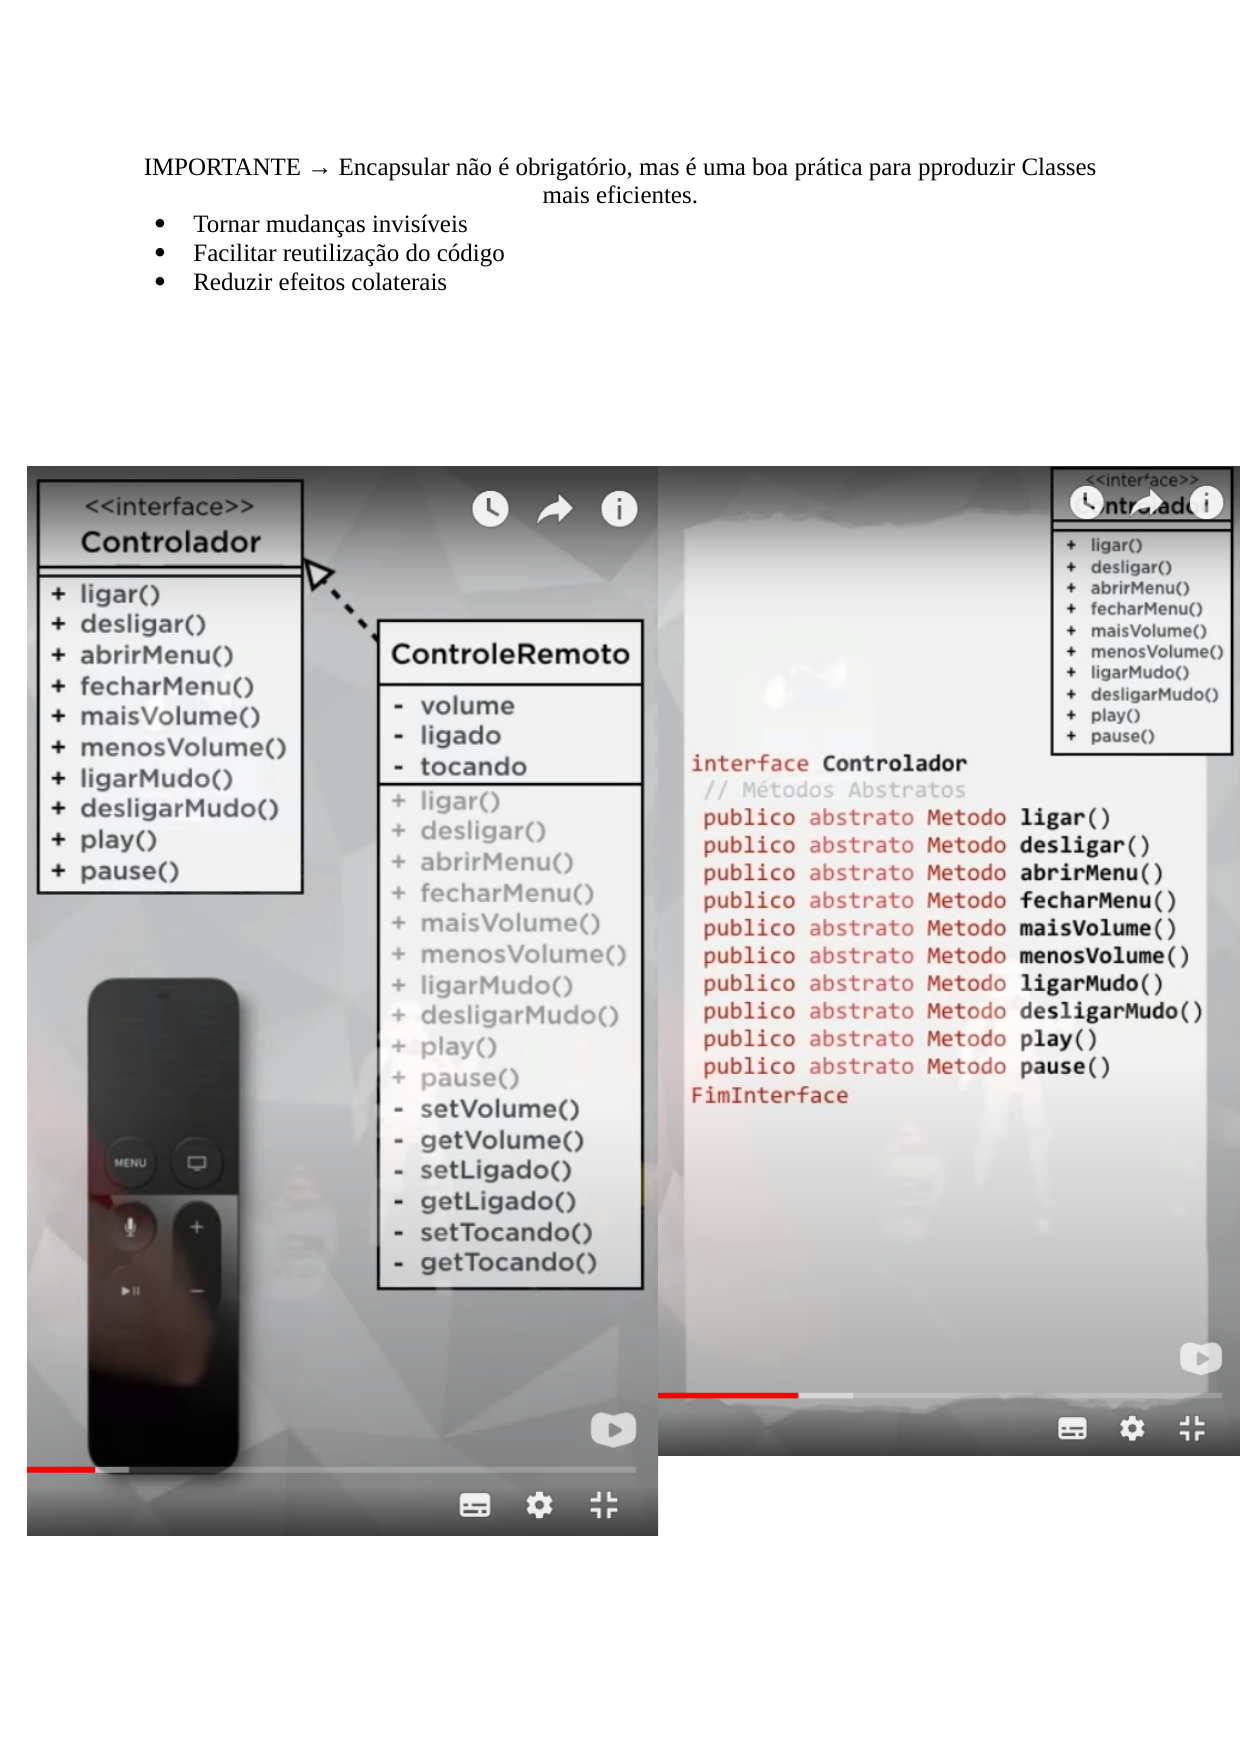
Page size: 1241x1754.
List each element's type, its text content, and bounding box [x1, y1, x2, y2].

text IMPORTANTE → Encapsular não é obrigatório, mas é uma boa prática para pproduzir Classes mais eficientes. [118, 152, 1122, 209]
list Tornar mudanças invisíveis [156, 209, 1122, 238]
list Reduzir efeitos colaterais [156, 267, 1122, 295]
picture [27, 466, 1240, 1536]
list Facilitar reutilização do código [156, 238, 1122, 267]
